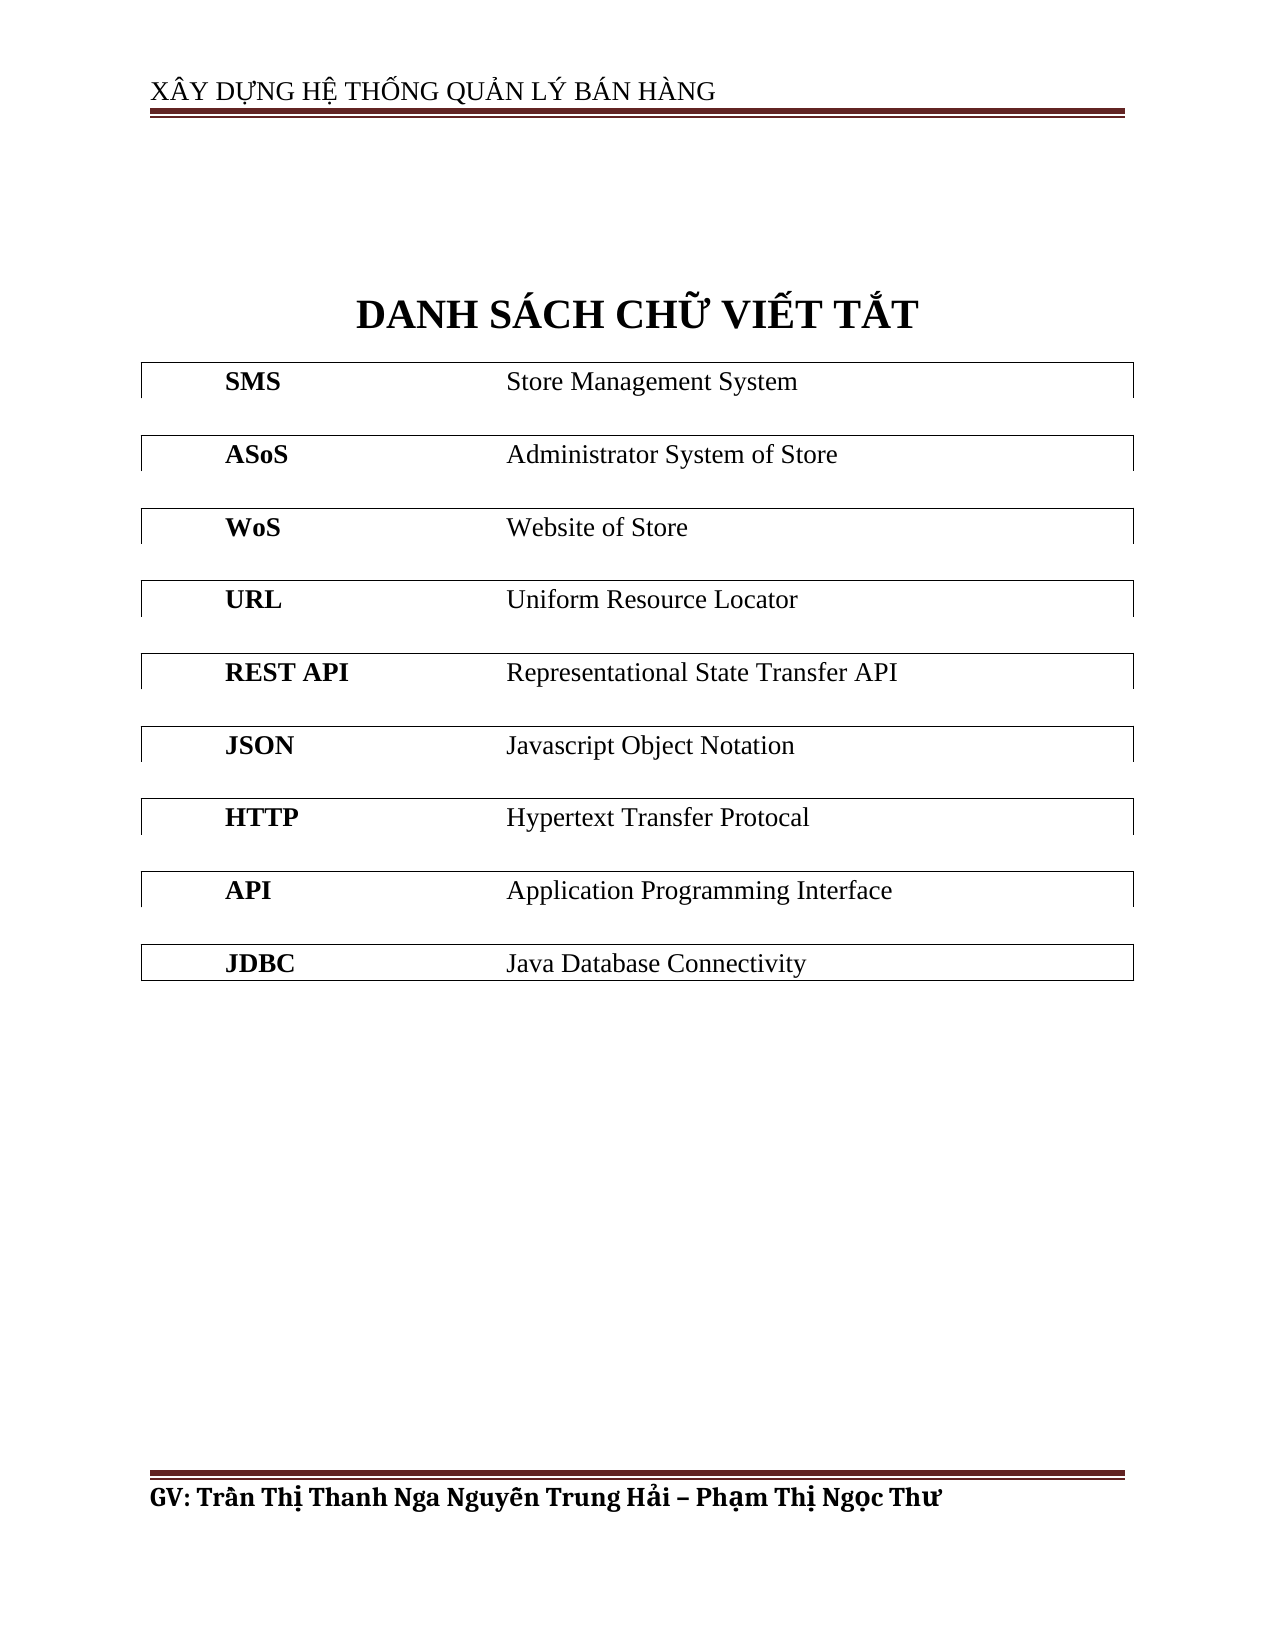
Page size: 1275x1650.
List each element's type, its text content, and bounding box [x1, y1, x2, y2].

subtitle DANH SÁCH CHỮ VIẾT TẮT [150, 289, 1125, 337]
text SMS Store Management System [142, 363, 1133, 398]
text API Application Programming Interface [142, 872, 1133, 907]
text URL Uniform Resource Locator [142, 581, 1133, 617]
text WoS Website of Store [142, 509, 1133, 544]
text ASoS Administrator System of Store [142, 436, 1133, 471]
text REST API Representational State Transfer API [142, 654, 1133, 689]
text JDBC Java Database Connectivity [142, 945, 1133, 980]
text HTTP Hypertext Transfer Protocal [142, 799, 1133, 835]
text JSON Javascript Object Notation [142, 727, 1133, 762]
